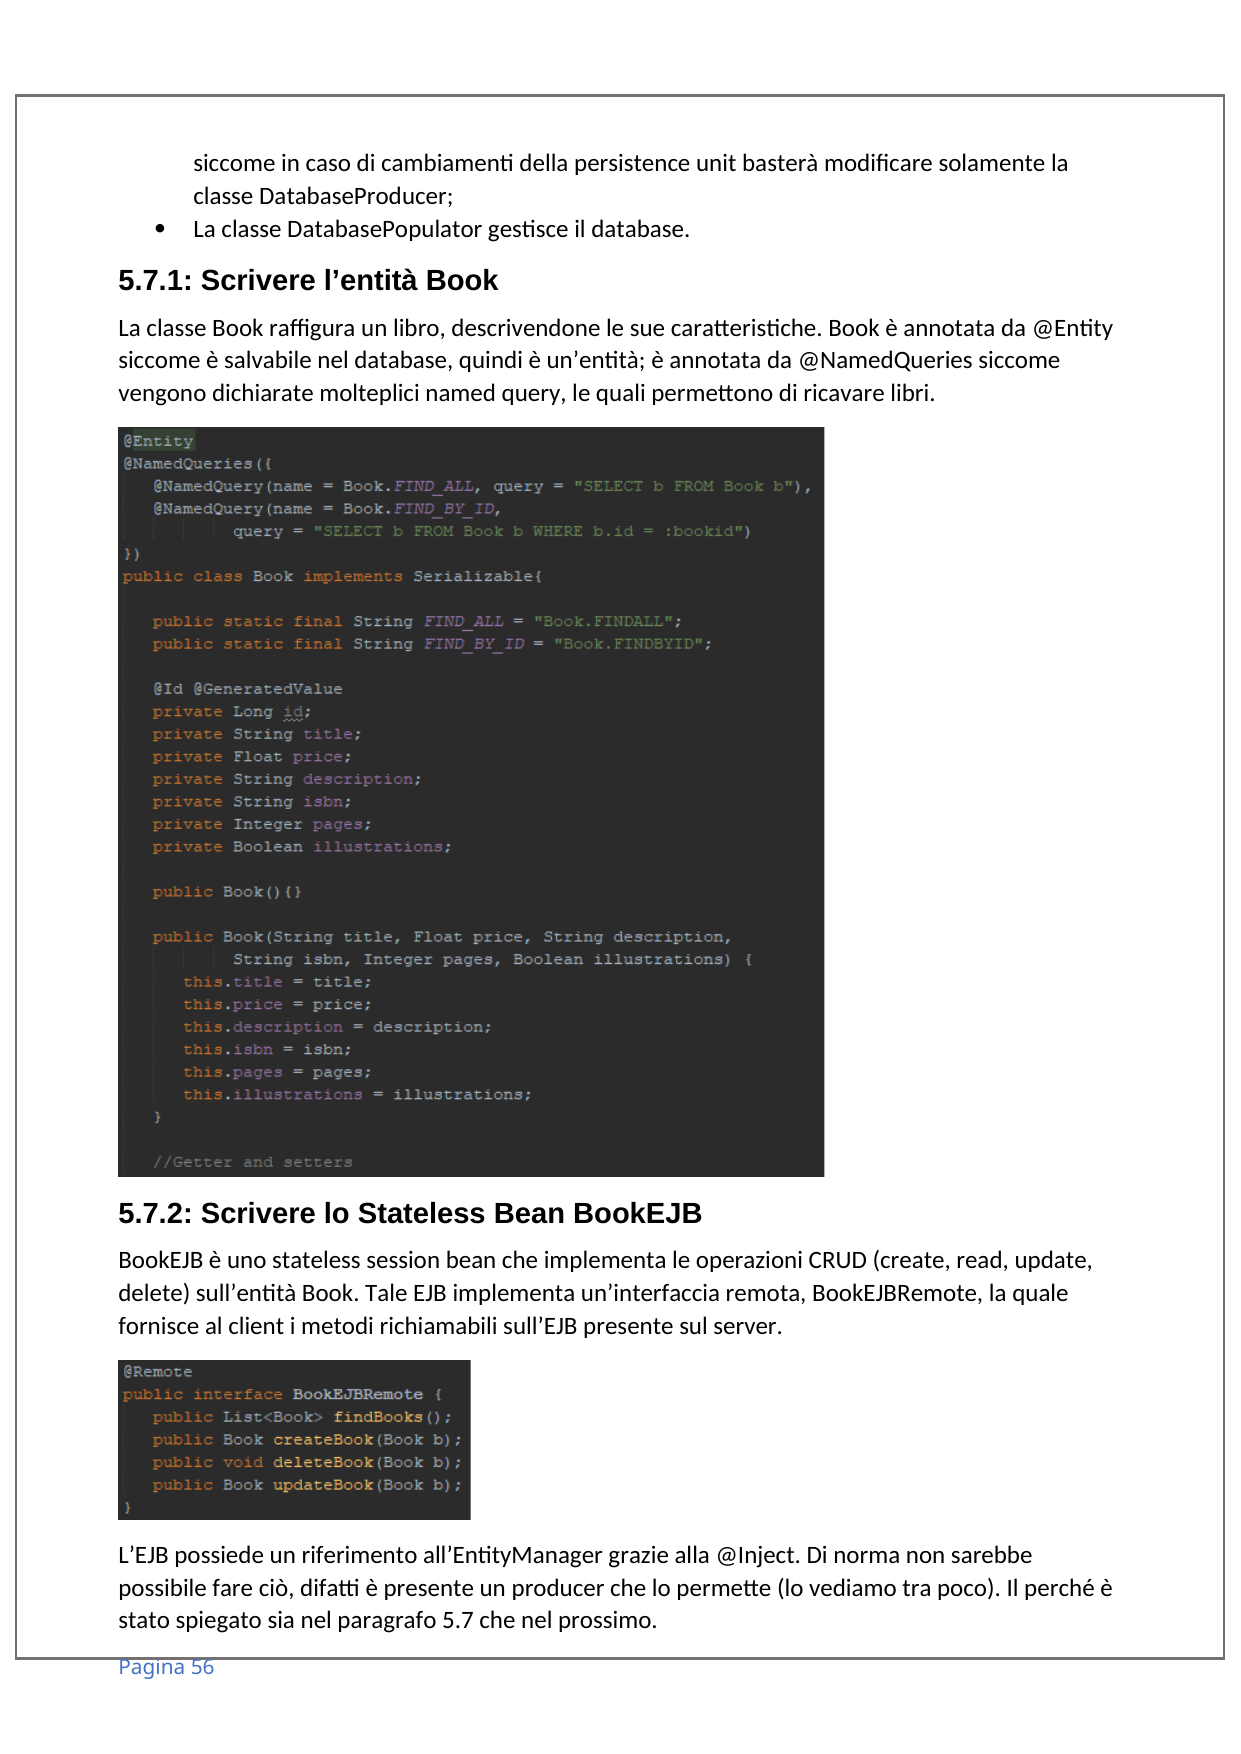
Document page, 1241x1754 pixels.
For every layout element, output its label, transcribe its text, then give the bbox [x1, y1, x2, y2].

text L’EJB possiede un riferimento all’EntityManager grazie alla @Inject. Di norma non sarebbe possibile fare ciò, difatti è presente un producer che lo permette (lo vediamo tra poco). Il perché è stato spiegato sia nel paragrafo 5.7 che nel prossimo. [118, 1539, 1122, 1635]
text BookEJB è uno stateless session bean che implementa le operazioni CRUD (create, read, update, delete) sull’entità Book. Tale EJB implementa un’interfaccia remota, BookEJBRemote, la quale fornisce al client i metodi richiamabili sull’EJB presente sul server. [118, 1244, 1122, 1341]
picture [118, 427, 825, 1177]
subtitle 5.7.2: Scrivere lo Stateless Bean BookEJB [118, 1196, 1122, 1229]
subtitle 5.7.1: Scrivere l’entità Book [118, 263, 1122, 297]
text La classe Book raffigura un libro, descrivendone le sue caratteristiche. Book è annotata da @Entity siccome è salvabile nel database, quindi è un’entità; è annotata da @NamedQueries siccome vengono dichiarate molteplici named query, le quali permettono di ricavare libri. [118, 312, 1122, 408]
picture [118, 1360, 471, 1520]
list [156, 148, 1122, 211]
list La classe DatabasePopulator gestisce il database. [156, 213, 1122, 244]
